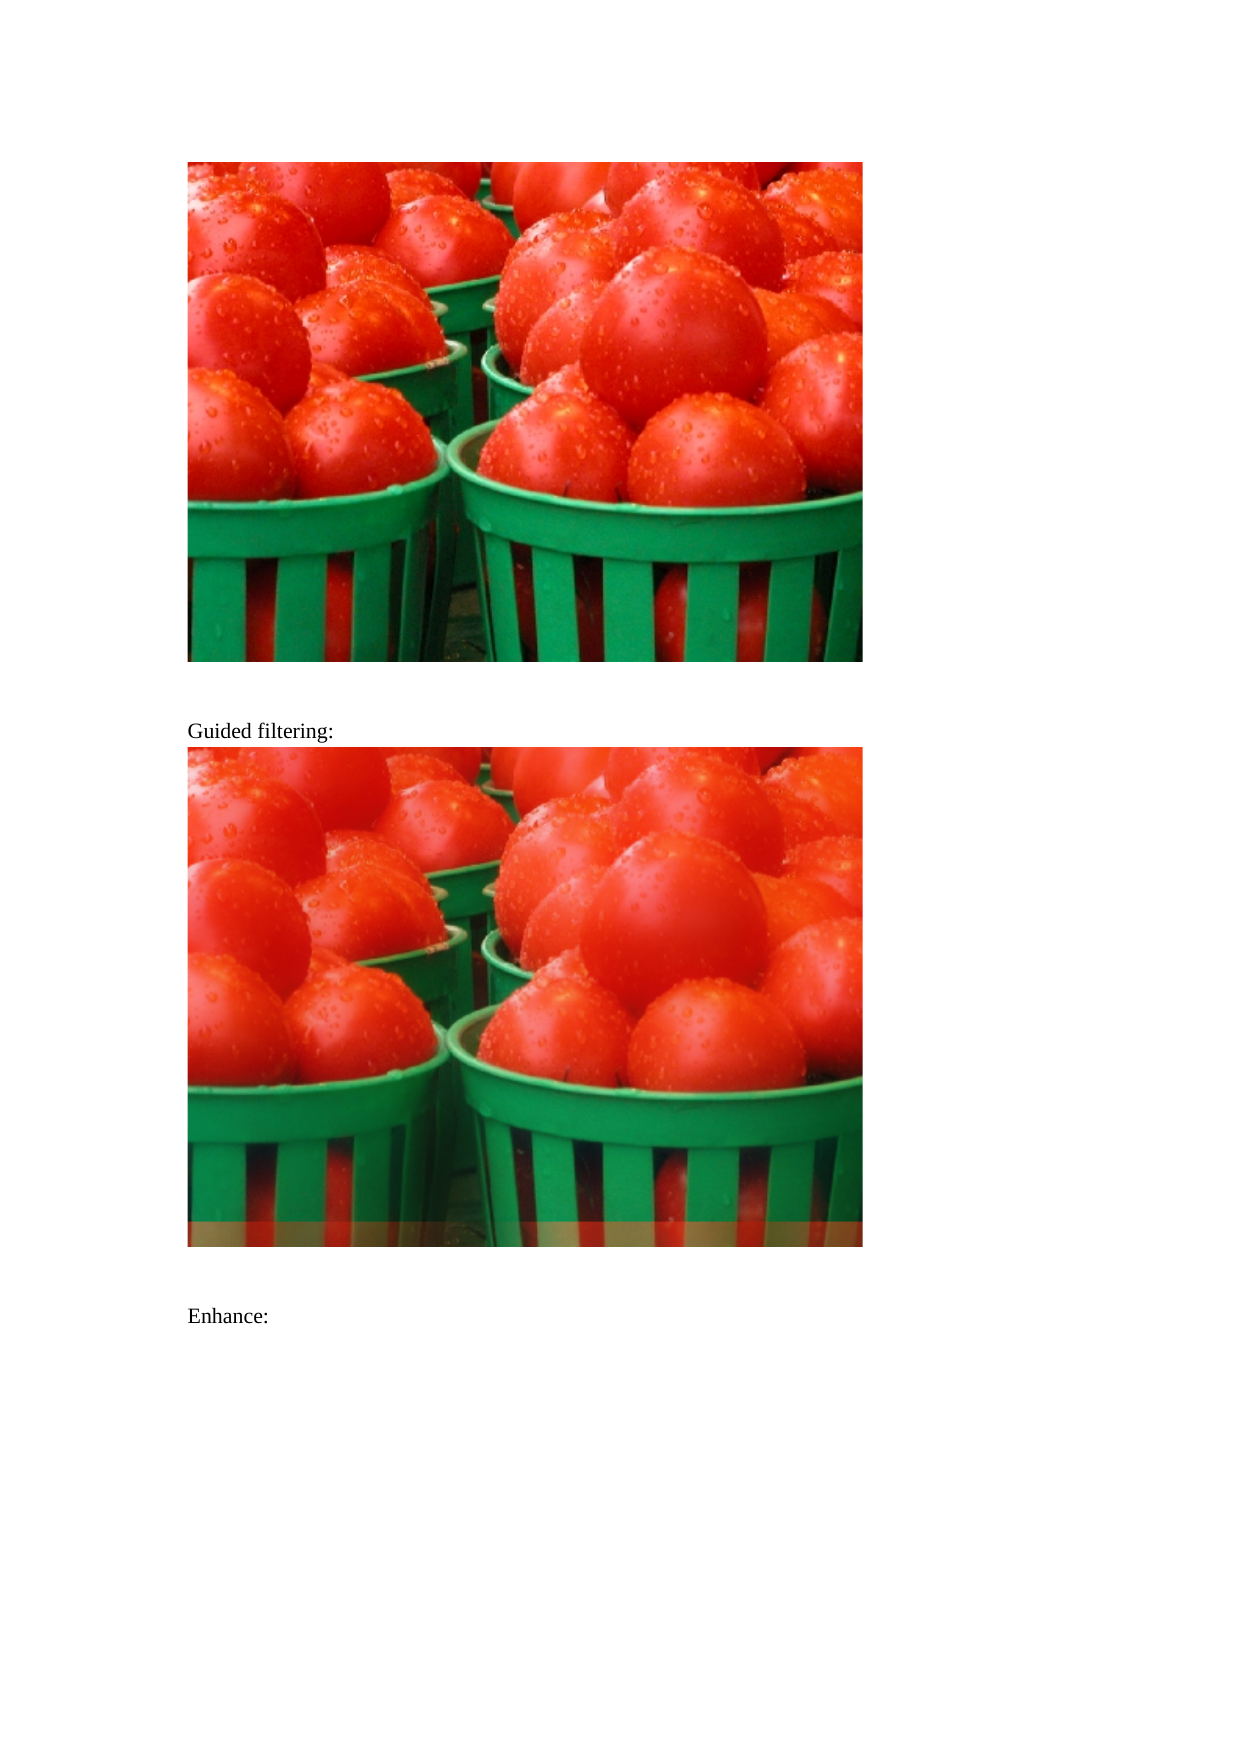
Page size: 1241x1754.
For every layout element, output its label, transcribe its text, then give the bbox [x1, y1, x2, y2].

picture [187, 747, 863, 1247]
picture [187, 162, 863, 662]
text Enhance: [187, 1299, 1053, 1332]
text Guided filtering: [187, 714, 1053, 747]
